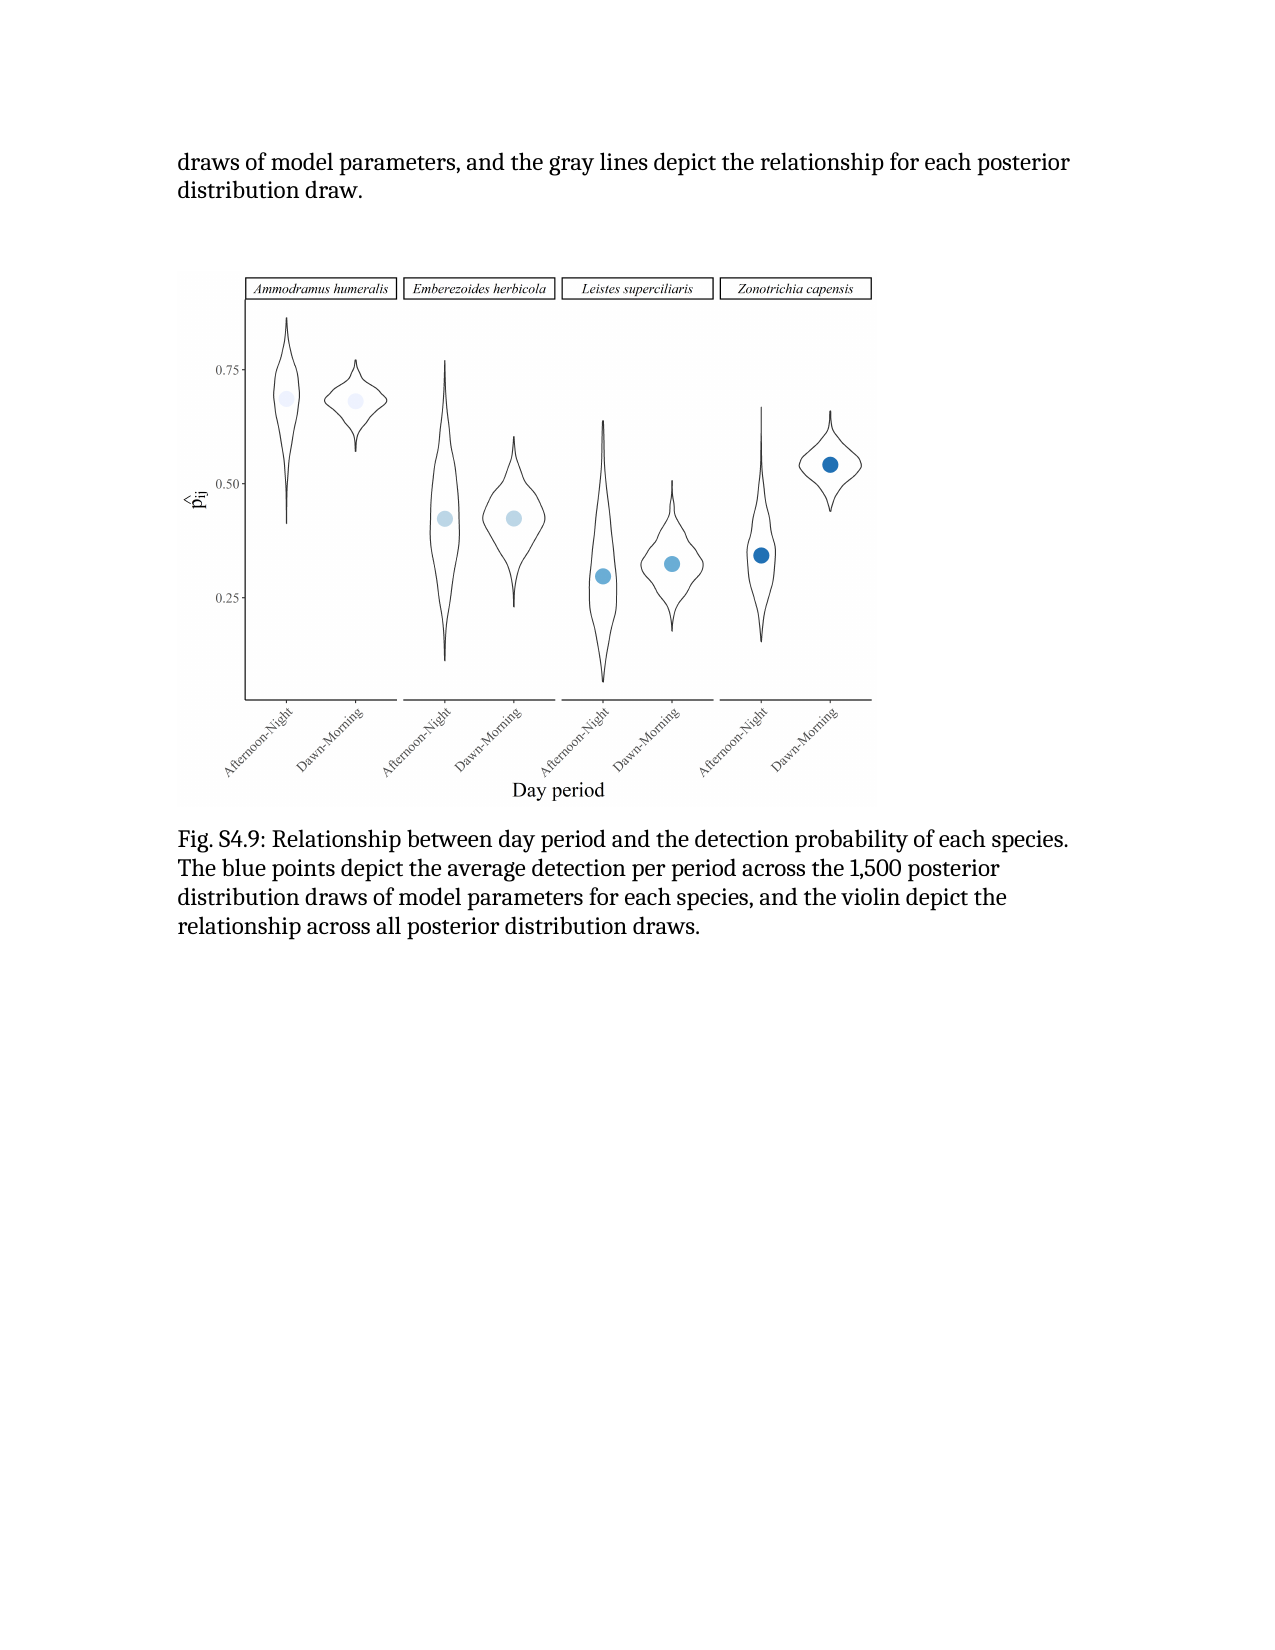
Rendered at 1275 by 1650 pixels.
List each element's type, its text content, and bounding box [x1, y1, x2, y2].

text Fig. S4.9: Relationship between day period and the detection probability of each species. The blue points depict the average detection per period across the 1,500 posterior distribution draws of model parameters for each species, and the violin depict the relationship across all posterior distribution draws. [177, 825, 1098, 940]
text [177, 148, 1098, 205]
picture [177, 271, 878, 807]
